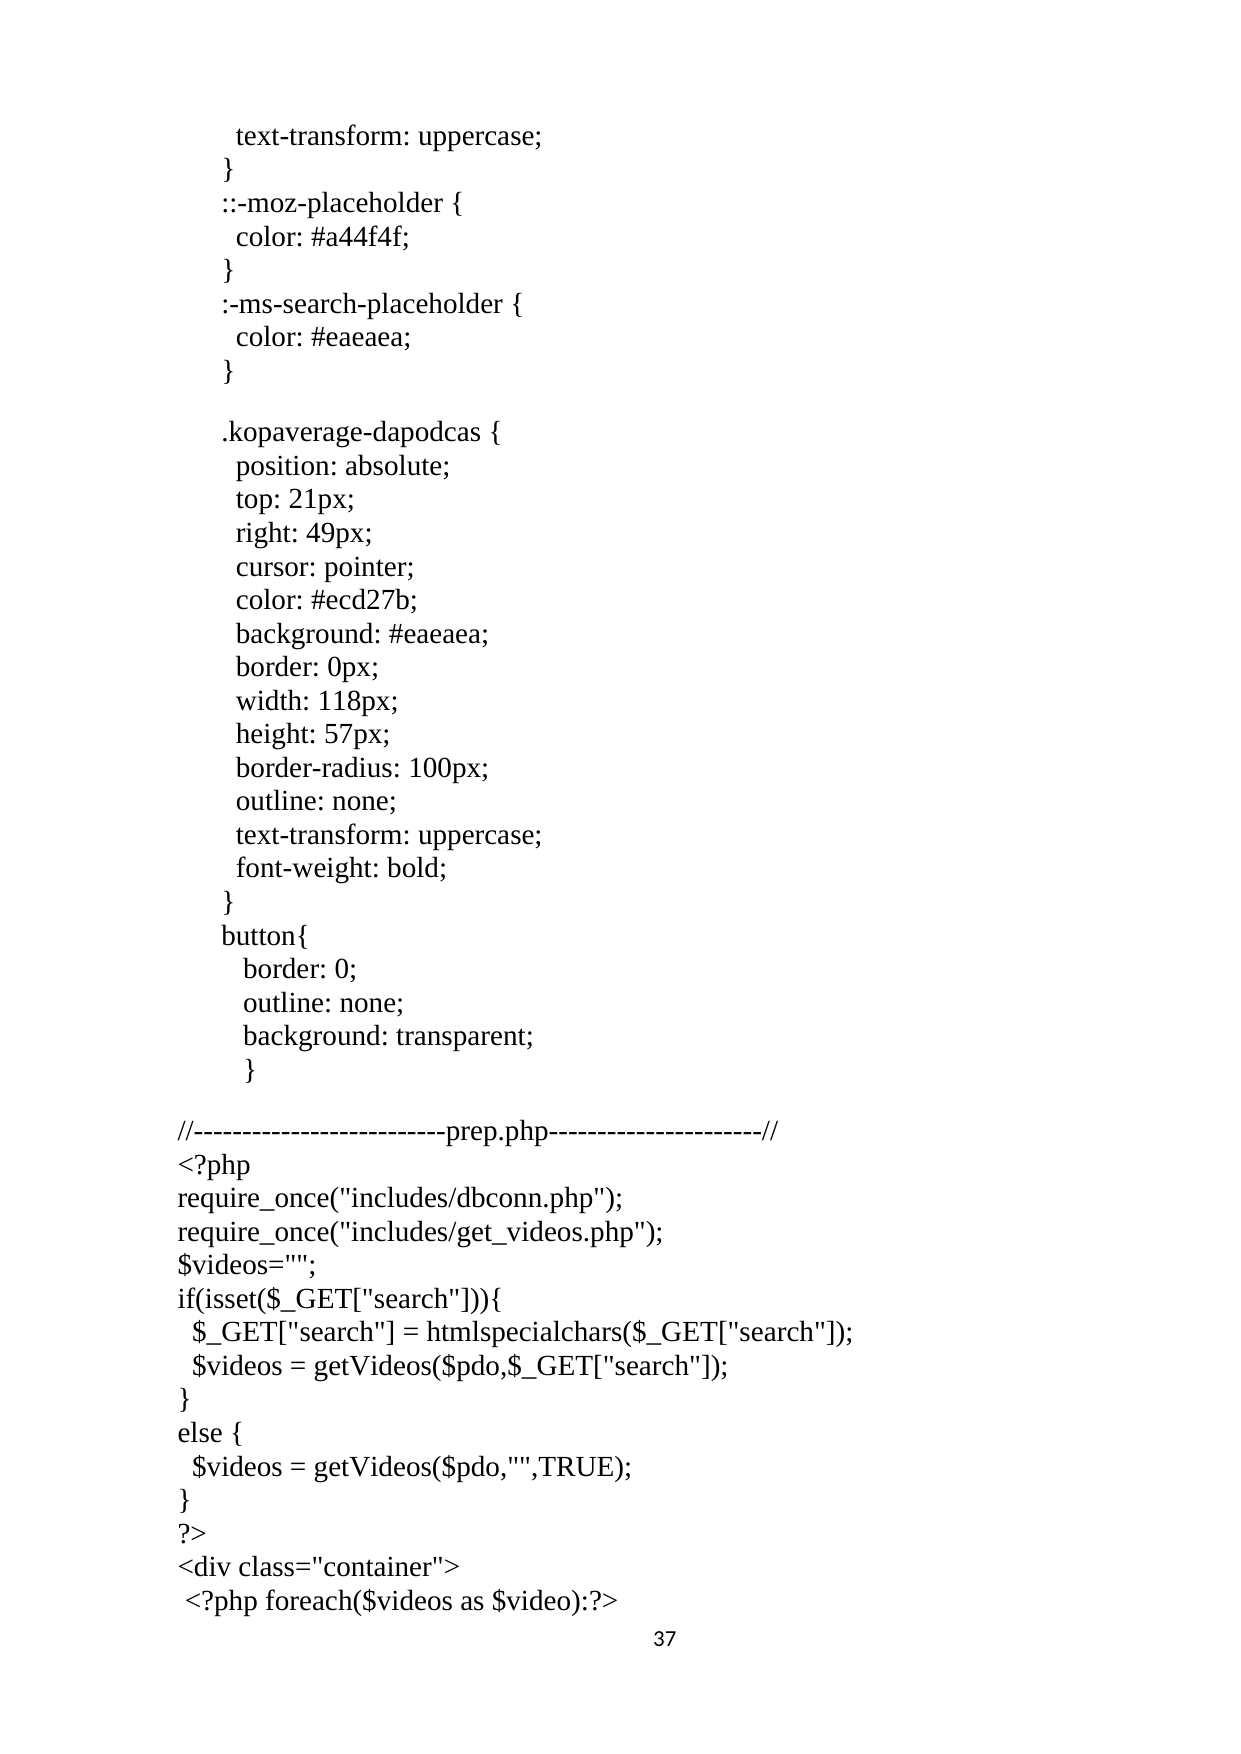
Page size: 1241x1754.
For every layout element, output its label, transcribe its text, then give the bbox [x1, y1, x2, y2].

text if(isset($_GET["search"])){ [177, 1281, 1152, 1314]
text $videos = getVideos($pdo,"",TRUE); [177, 1449, 1152, 1482]
text position: absolute; [177, 448, 1152, 482]
text } [177, 252, 1152, 286]
text require_once("includes/dbconn.php"); [177, 1180, 1152, 1214]
text background: #eaeaea; [177, 616, 1152, 649]
text background: transparent; [177, 1018, 1152, 1052]
text } [177, 1382, 1152, 1415]
text font-weight: bold; [177, 851, 1152, 884]
text <div class="container"> [177, 1549, 1152, 1583]
text $videos=""; [177, 1247, 1152, 1281]
text height: 57px; [177, 716, 1152, 750]
text right: 49px; [177, 515, 1152, 549]
text width: 118px; [177, 683, 1152, 716]
text button{ [177, 918, 1152, 951]
text } [177, 152, 1152, 185]
text :-ms-search-placeholder { [177, 286, 1152, 319]
text else { [177, 1415, 1152, 1449]
text ?> [177, 1516, 1152, 1549]
text color: #a44f4f; [177, 219, 1152, 252]
text border: 0px; [177, 649, 1152, 683]
text } [177, 1482, 1152, 1516]
text //--------------------------prep.php----------------------// [177, 1113, 1152, 1147]
text outline: none; [177, 985, 1152, 1018]
text $videos = getVideos($pdo,$_GET["search"]); [177, 1348, 1152, 1382]
text } [177, 1052, 1152, 1085]
text <?php [177, 1147, 1152, 1180]
text <?php foreach($videos as $video):?> [177, 1583, 1152, 1616]
text text-transform: uppercase; [177, 817, 1152, 851]
text } [177, 353, 1152, 386]
text text-transform: uppercase; [177, 118, 1152, 152]
text outline: none; [177, 783, 1152, 817]
text } [177, 884, 1152, 918]
text .kopaverage-dapodcas { [177, 414, 1152, 448]
text require_once("includes/get_videos.php"); [177, 1214, 1152, 1247]
text ::-moz-placeholder { [177, 185, 1152, 219]
text color: #eaeaea; [177, 319, 1152, 353]
text border-radius: 100px; [177, 750, 1152, 783]
text top: 21px; [177, 482, 1152, 515]
text cursor: pointer; [177, 549, 1152, 582]
text border: 0; [177, 951, 1152, 985]
text color: #ecd27b; [177, 582, 1152, 616]
text $_GET["search"] = htmlspecialchars($_GET["search"]); [177, 1314, 1152, 1348]
